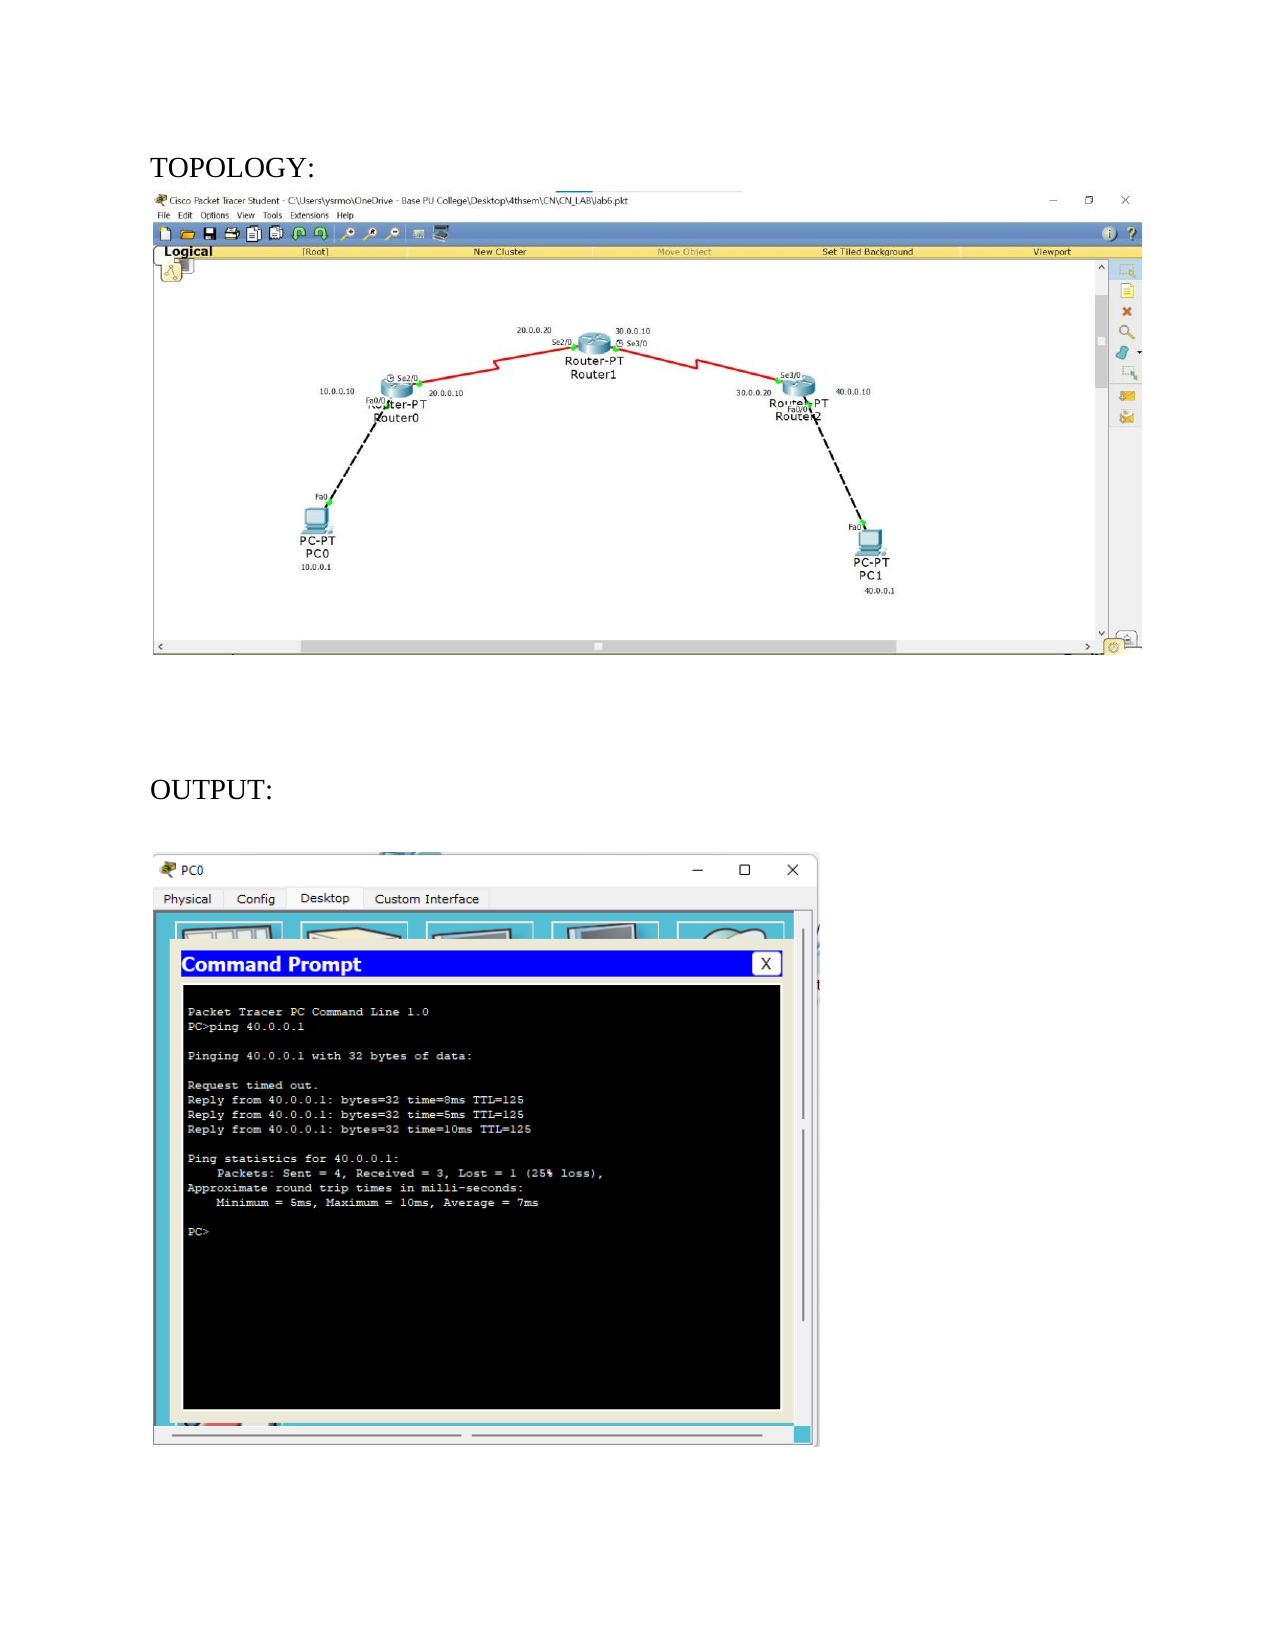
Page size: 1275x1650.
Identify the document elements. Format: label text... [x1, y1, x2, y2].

text OUTPUT: [150, 772, 1246, 805]
picture [153, 191, 1143, 655]
picture [153, 852, 820, 1447]
text TOPOLOGY: [150, 150, 1246, 184]
